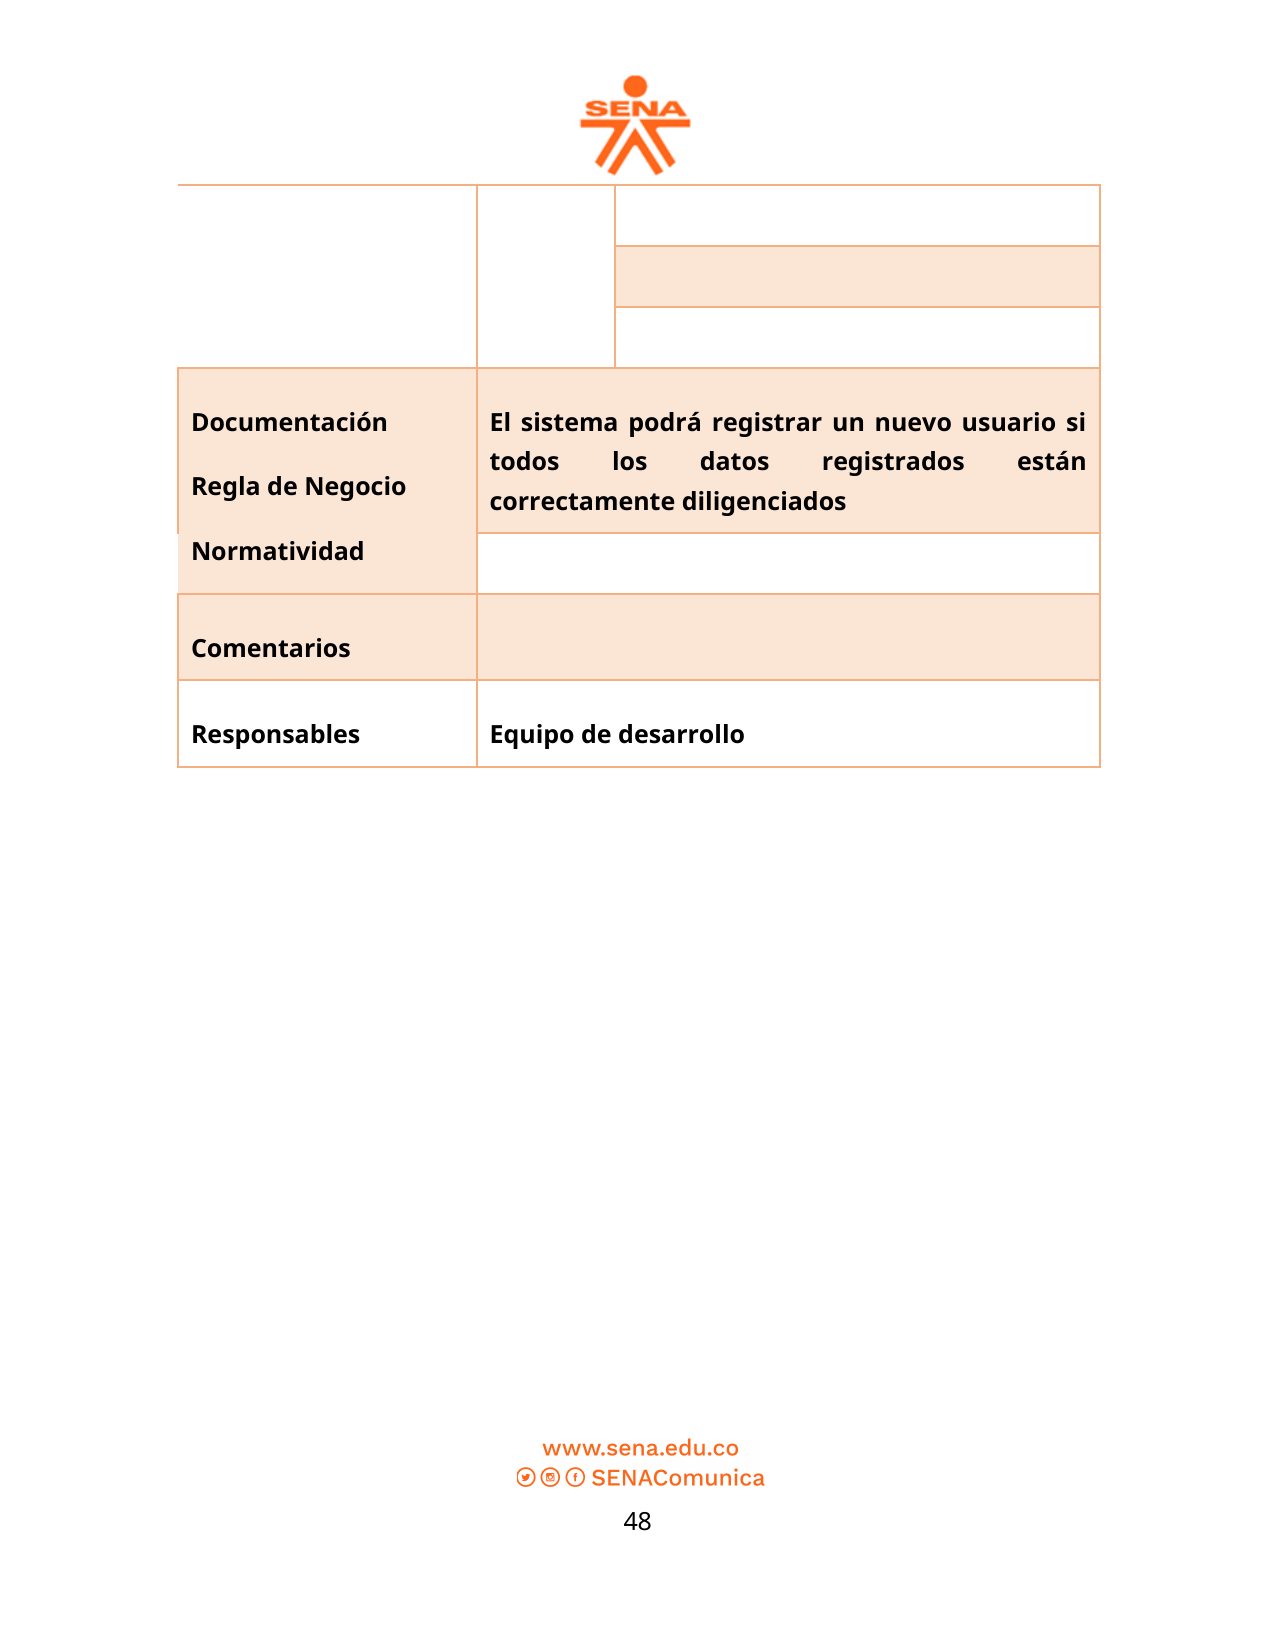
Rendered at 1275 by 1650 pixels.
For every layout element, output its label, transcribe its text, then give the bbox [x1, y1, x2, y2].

table_cell Responsables [179, 681, 476, 766]
table_cell [478, 534, 1099, 593]
picture [573, 73, 702, 184]
table_cell Documentación Regla de Negocio Normatividad [178, 369, 476, 593]
table_cell Equipo de desarrollo [478, 681, 1099, 766]
table_cell [616, 308, 1099, 367]
table_cell Comentarios [179, 595, 476, 679]
table_cell [616, 247, 1099, 306]
table_cell [478, 186, 614, 367]
picture [517, 1436, 765, 1487]
table_cell El sistema podrá registrar un nuevo usuario si todos los datos registrados están correctamente diligenciados [478, 369, 1099, 532]
table_cell [616, 186, 1099, 245]
table_cell [478, 595, 1099, 679]
